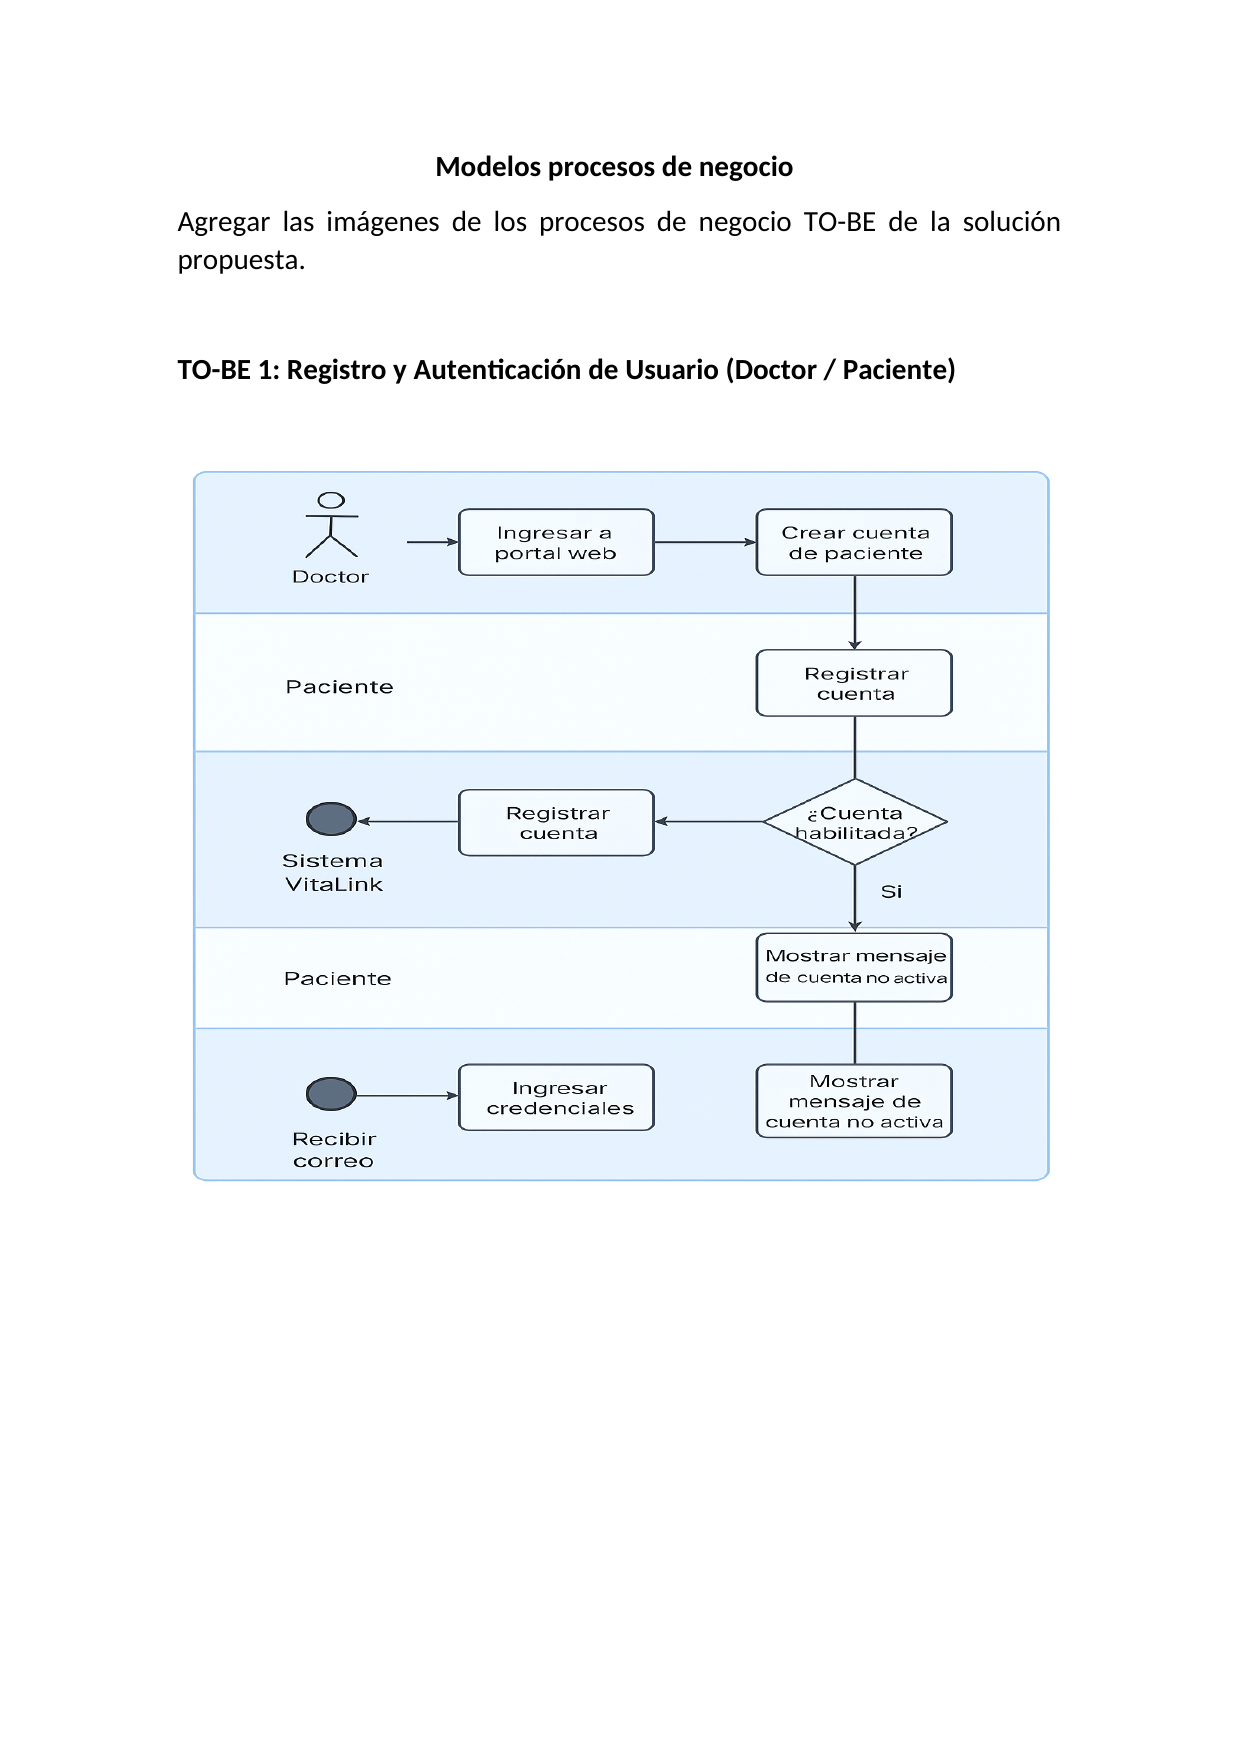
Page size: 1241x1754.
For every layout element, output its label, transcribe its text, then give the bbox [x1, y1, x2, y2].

text Modelos procesos de negocio [402, 148, 1063, 183]
text TO-BE 1: Registro y Autenticación de Usuario (Doctor / Paciente) [177, 351, 1063, 387]
text Agregar las imágenes de los procesos de negocio TO-BE de la solución propuesta. [177, 203, 1063, 277]
picture [177, 461, 1064, 1348]
